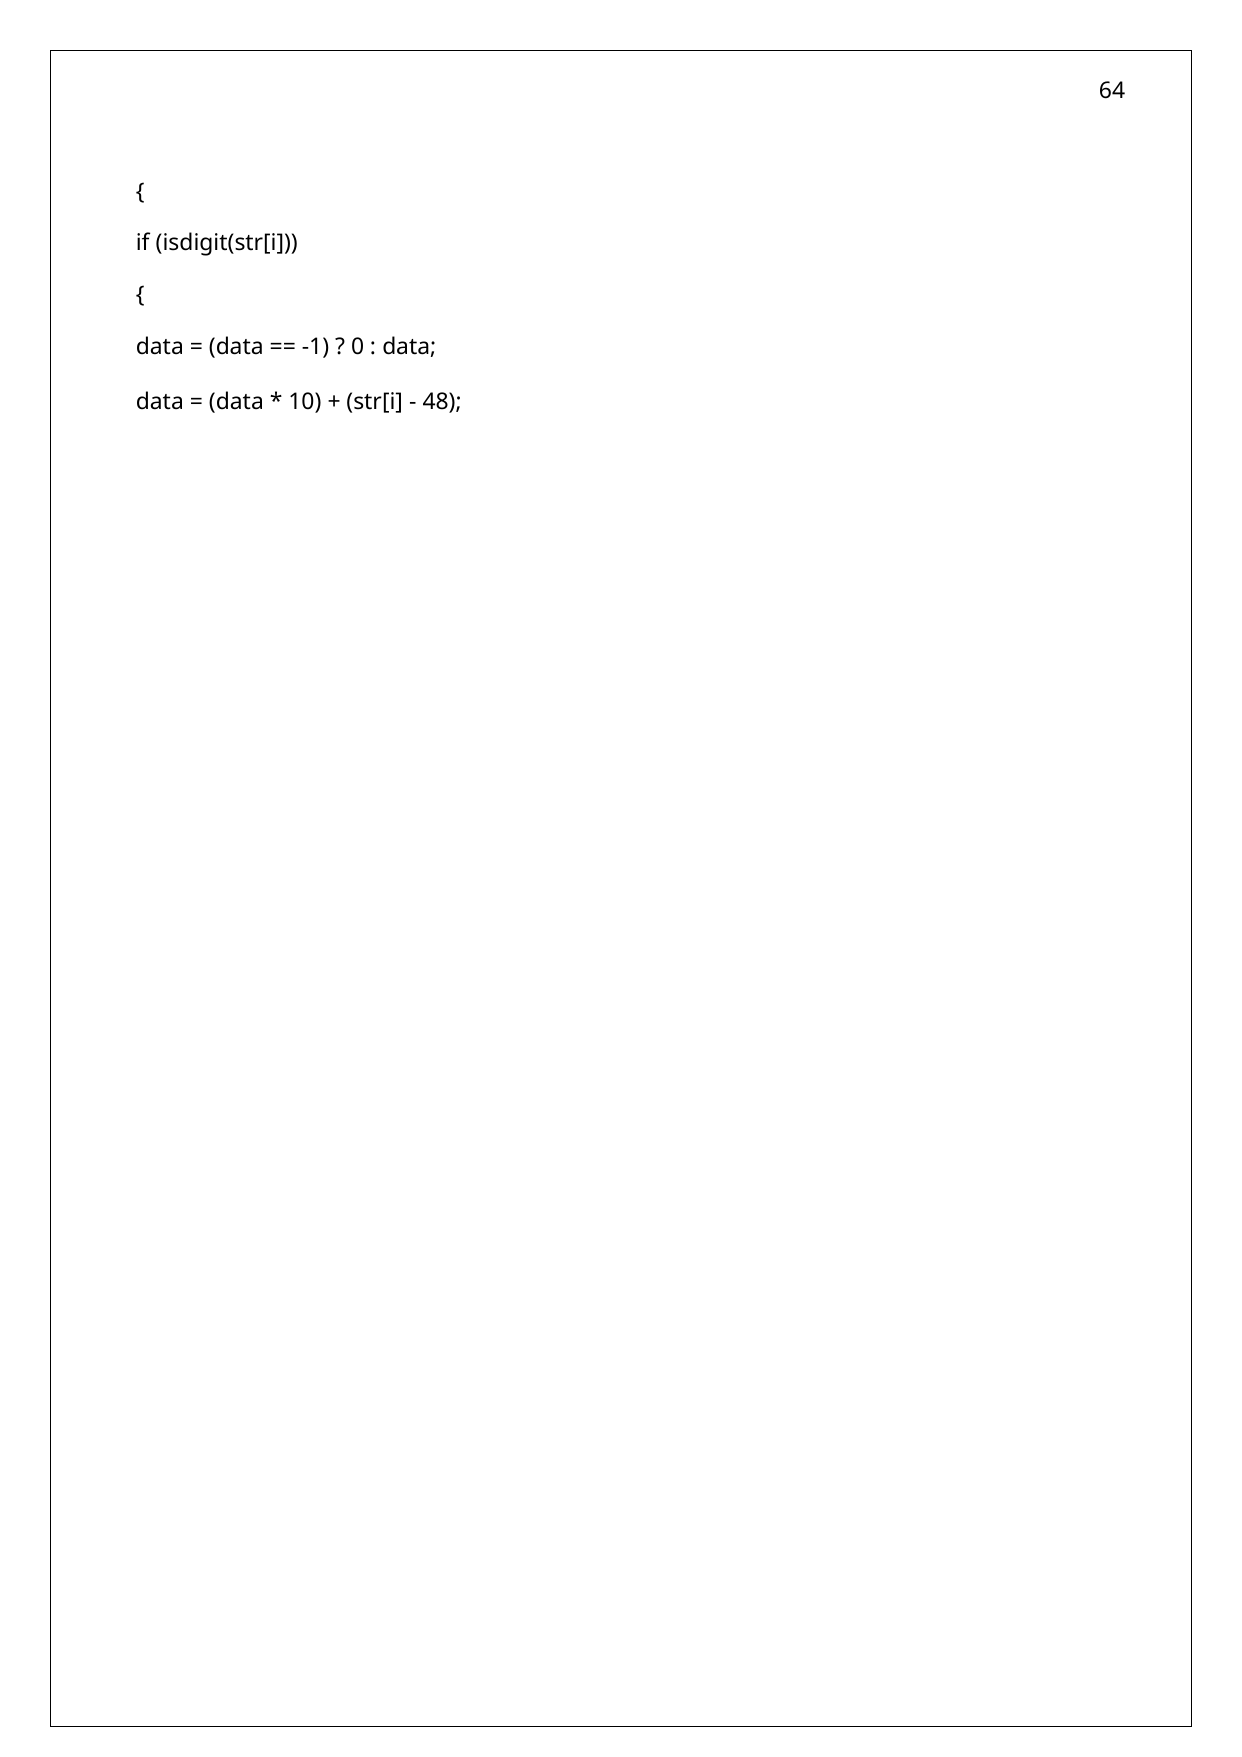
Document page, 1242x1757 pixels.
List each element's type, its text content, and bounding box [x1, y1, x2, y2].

text { [136, 174, 1162, 206]
text data = (data == -1) ? 0 : data; data = (data * 10) + (str[i] - 48); [136, 329, 465, 416]
text { [136, 278, 1162, 309]
text if (isdigit(str[i])) [136, 226, 1162, 257]
